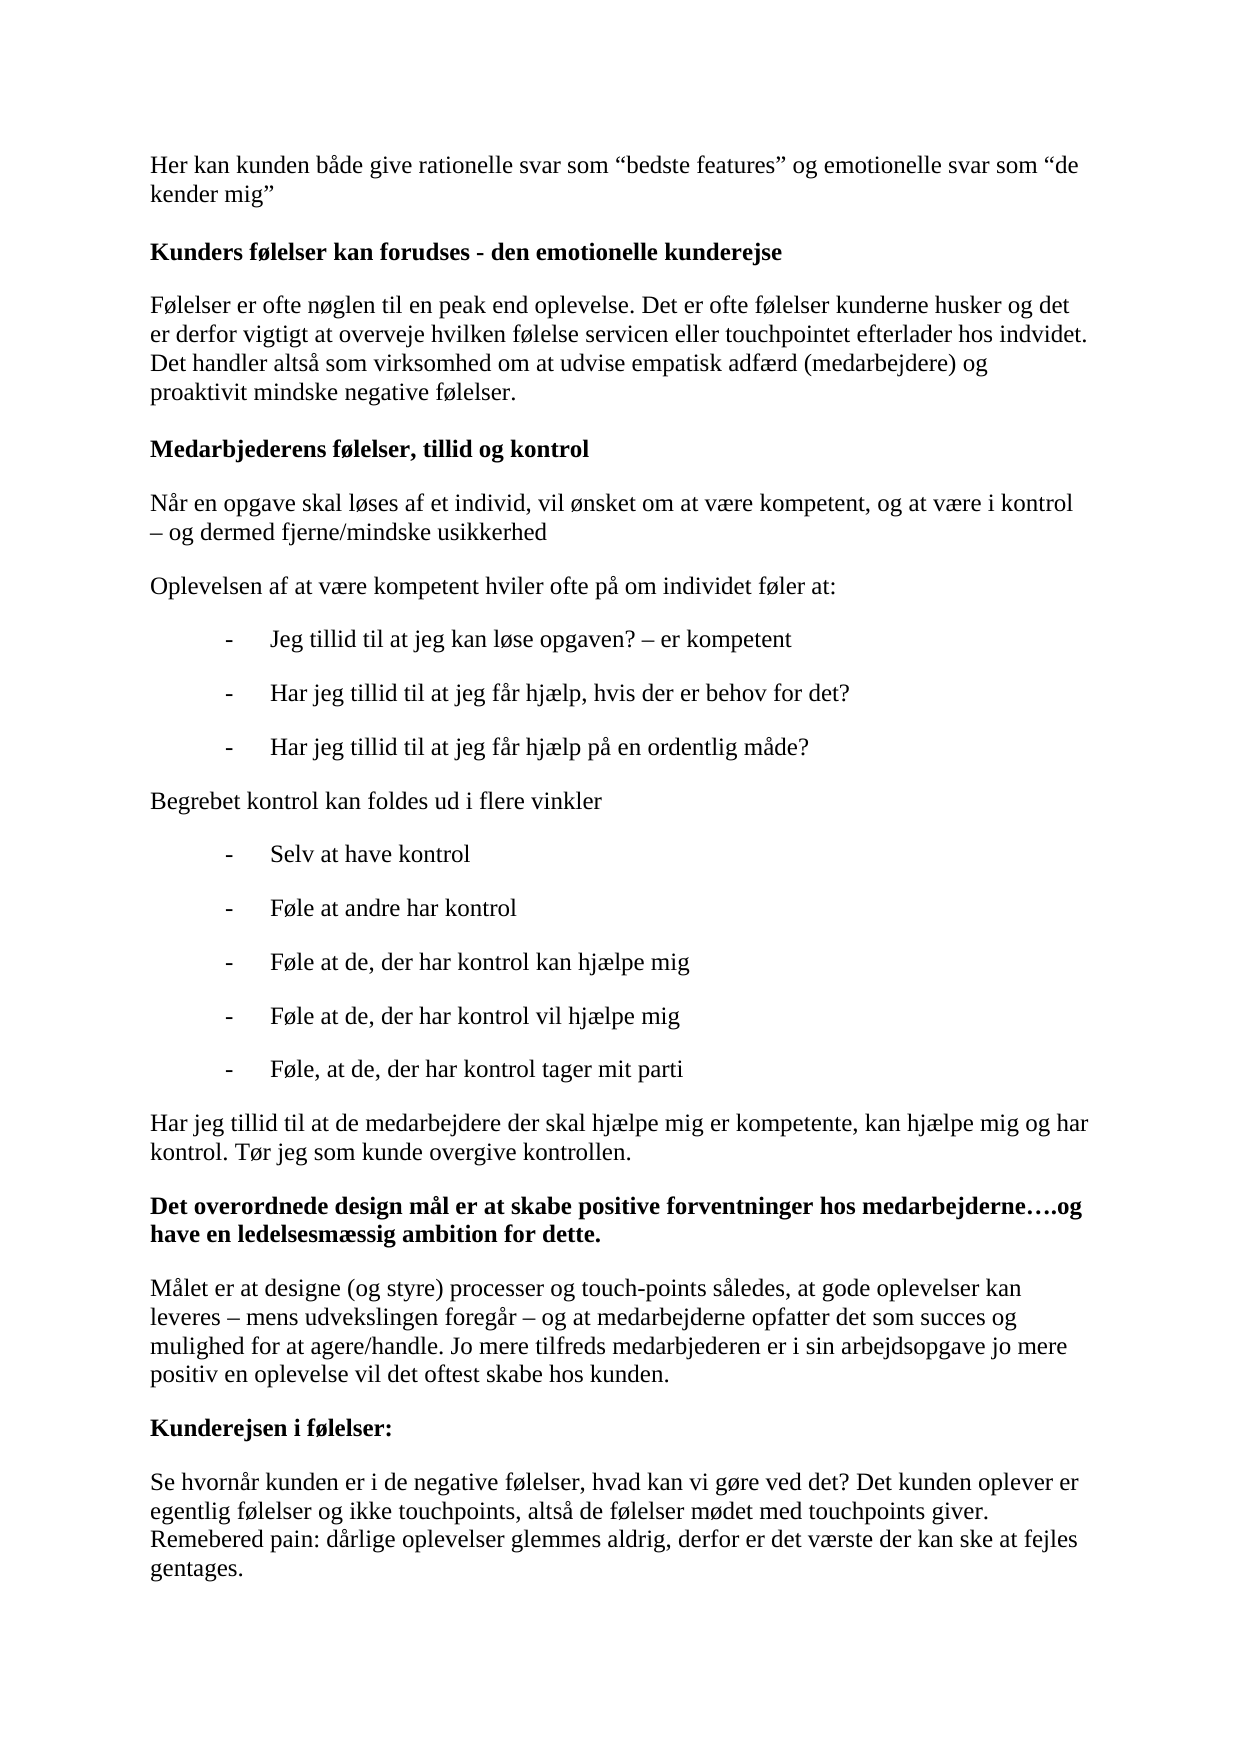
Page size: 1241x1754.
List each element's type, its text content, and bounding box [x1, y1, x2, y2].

subtitle Medarbjederens følelser, tillid og kontrol [150, 434, 1090, 463]
text Se hvornår kunden er i de negative følelser, hvad kan vi gøre ved det? Det kunden oplever er egentlig følelser og ikke touchpoints, altså de følelser mødet med touchpoints giver. Remebered pain: dårlige oplevelser glemmes aldrig, derfor er det værste der kan ske at fejles gentages. [150, 1467, 1090, 1582]
text Det overordnede design mål er at skabe positive forventninger hos medarbejderne….og have en ledelsesmæssig ambition for dette. [150, 1191, 1090, 1248]
text - Føle at andre har kontrol [225, 893, 1090, 922]
text - Føle at de, der har kontrol vil hjælpe mig [225, 1001, 1090, 1029]
text - Har jeg tillid til at jeg får hjælp på en ordentlig måde? [225, 732, 1090, 761]
text Begrebet kontrol kan foldes ud i flere vinkler [150, 786, 1090, 814]
subtitle Kunders følelser kan forudses - den emotionelle kunderejse [150, 237, 1090, 265]
text Følelser er ofte nøglen til en peak end oplevelse. Det er ofte følelser kunderne husker og det er derfor vigtigt at overveje hvilken følelse servicen eller touchpointet efterlader hos indvidet. Det handler altså som virksomhed om at udvise empatisk adfærd (medarbejdere) og proaktivit mindske negative følelser. [150, 290, 1090, 405]
text - Har jeg tillid til at jeg får hjælp, hvis der er behov for det? [225, 678, 1090, 707]
text Her kan kunden både give rationelle svar som “bedste features” og emotionelle svar som “de kender mig” [150, 150, 1090, 207]
text Når en opgave skal løses af et individ, vil ønsket om at være kompetent, og at være i kontrol – og dermed fjerne/mindske usikkerhed [150, 488, 1090, 546]
subtitle Kunderejsen i følelser: [150, 1413, 1090, 1442]
text Målet er at designe (og styre) processer og touch-points således, at gode oplevelser kan leveres – mens udvekslingen foregår – og at medarbejderne opfatter det som succes og mulighed for at agere/handle. Jo mere tilfreds medarbjederen er i sin arbejdsopgave jo mere positiv en oplevelse vil det oftest skabe hos kunden. [150, 1273, 1090, 1388]
text - Jeg tillid til at jeg kan løse opgaven? – er kompetent [225, 624, 1090, 653]
text Har jeg tillid til at de medarbejdere der skal hjælpe mig er kompetente, kan hjælpe mig og har kontrol. Tør jeg som kunde overgive kontrollen. [150, 1108, 1090, 1166]
text Oplevelsen af at være kompetent hviler ofte på om individet føler at: [150, 571, 1090, 599]
text - Selv at have kontrol [225, 839, 1090, 868]
text - Føle, at de, der har kontrol tager mit parti [225, 1054, 1090, 1083]
text - Føle at de, der har kontrol kan hjælpe mig [225, 947, 1090, 976]
